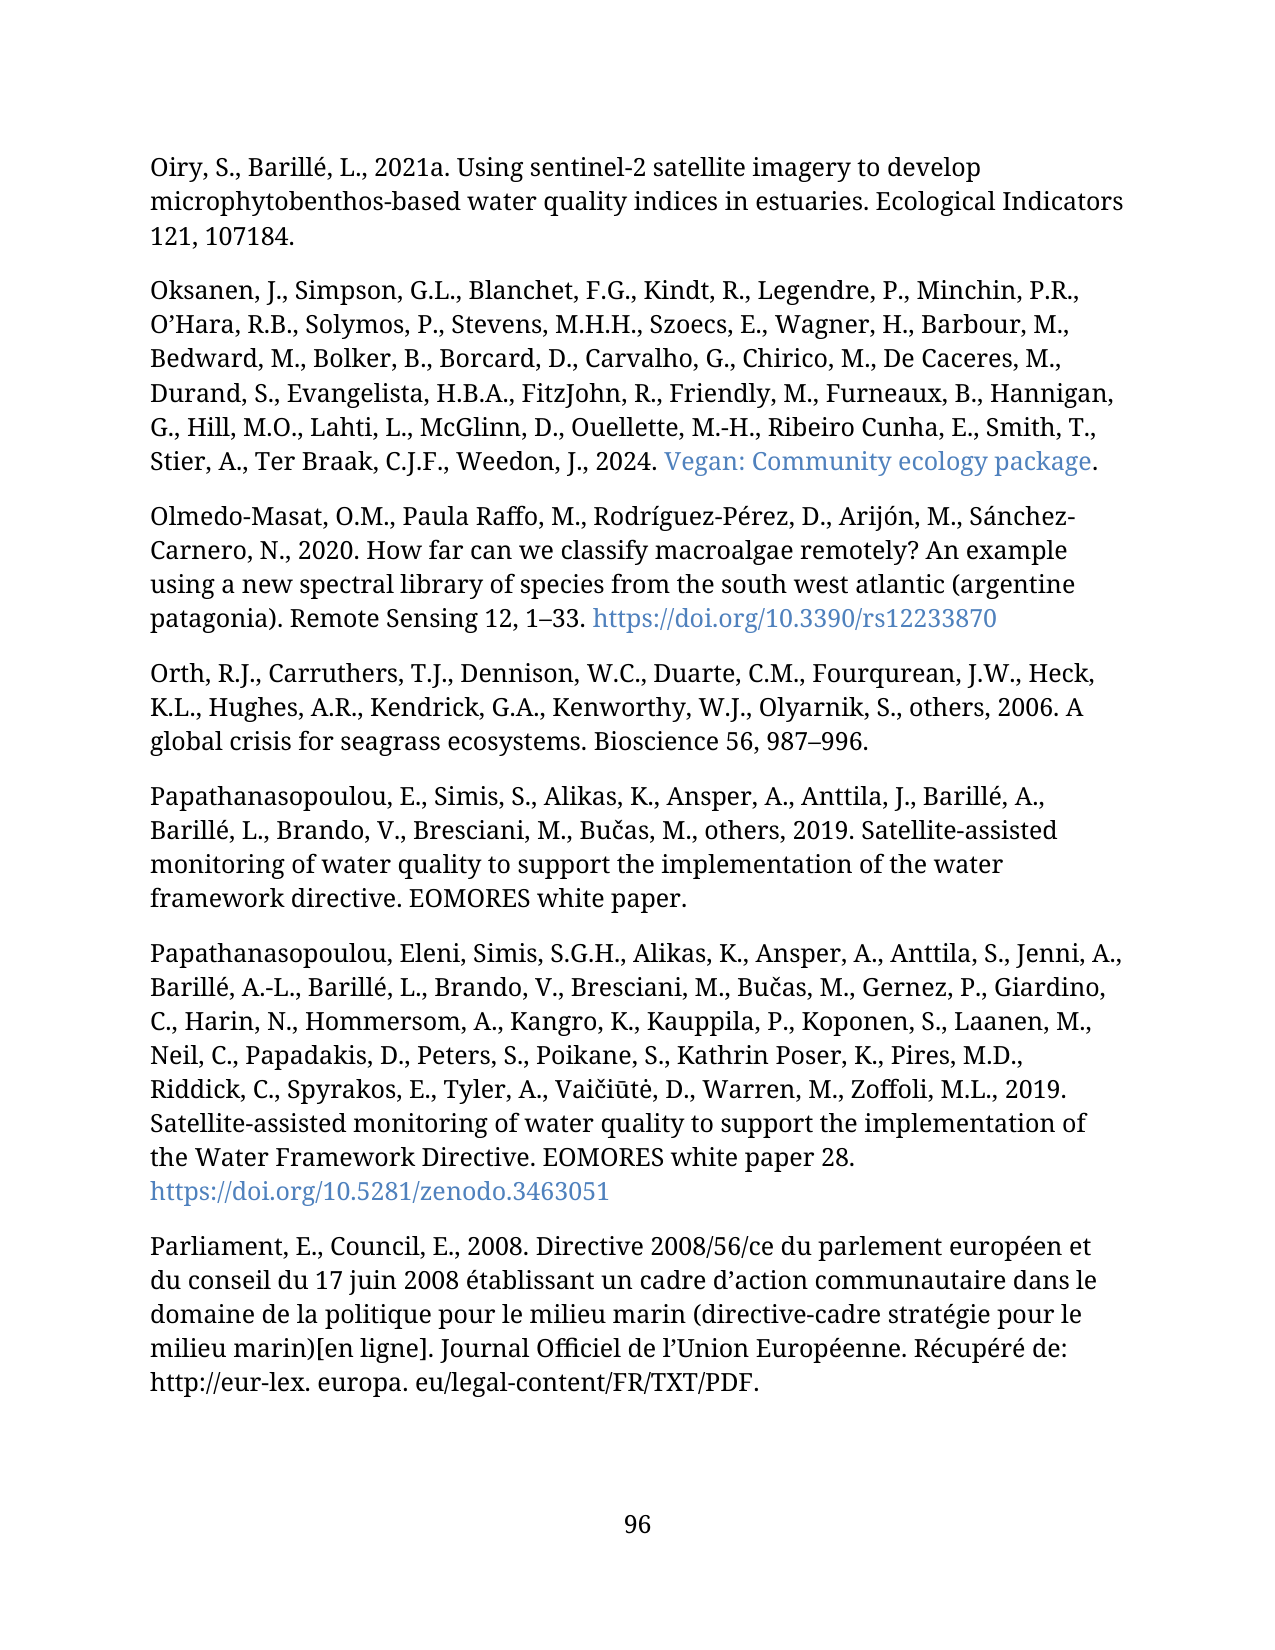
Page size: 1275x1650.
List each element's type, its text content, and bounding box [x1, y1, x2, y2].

text Oksanen, J., Simpson, G.L., Blanchet, F.G., Kindt, R., Legendre, P., Minchin, P.R., O’Hara, R.B., Solymos, P., Stevens, M.H.H., Szoecs, E., Wagner, H., Barbour, M., Bedward, M., Bolker, B., Borcard, D., Carvalho, G., Chirico, M., De Caceres, M., Durand, S., Evangelista, H.B.A., FitzJohn, R., Friendly, M., Furneaux, B., Hannigan, G., Hill, M.O., Lahti, L., McGlinn, D., Ouellette, M.-H., Ribeiro Cunha, E., Smith, T., Stier, A., Ter Braak, C.J.F., Weedon, J., 2024. Vegan: Community ecology package. [150, 273, 1125, 477]
text Papathanasopoulou, E., Simis, S., Alikas, K., Ansper, A., Anttila, J., Barillé, A., Barillé, L., Brando, V., Bresciani, M., Bučas, M., others, 2019. Satellite-assisted monitoring of water quality to support the implementation of the water framework directive. EOMORES white paper. [150, 778, 1125, 914]
text Parliament, E., Council, E., 2008. Directive 2008/56/ce du parlement européen et du conseil du 17 juin 2008 établissant un cadre d’action communautaire dans le domaine de la politique pour le milieu marin (directive-cadre stratégie pour le milieu marin)[en ligne]. Journal Officiel de l’Union Européenne. Récupéré de: http://eur-lex. europa. eu/legal-content/FR/TXT/PDF. [150, 1229, 1125, 1399]
text Olmedo-Masat, O.M., Paula Raffo, M., Rodríguez-Pérez, D., Arijón, M., Sánchez-Carnero, N., 2020. How far can we classify macroalgae remotely? An example using a new spectral library of species from the south west atlantic (argentine patagonia). Remote Sensing 12, 1–33. https://doi.org/10.3390/rs12233870 [150, 498, 1125, 634]
text Orth, R.J., Carruthers, T.J., Dennison, W.C., Duarte, C.M., Fourqurean, J.W., Heck, K.L., Hughes, A.R., Kendrick, G.A., Kenworthy, W.J., Olyarnik, S., others, 2006. A global crisis for seagrass ecosystems. Bioscience 56, 987–996. [150, 655, 1125, 757]
text Oiry, S., Barillé, L., 2021a. Using sentinel-2 satellite imagery to develop microphytobenthos-based water quality indices in estuaries. Ecological Indicators 121, 107184. [150, 150, 1125, 252]
text Papathanasopoulou, Eleni, Simis, S.G.H., Alikas, K., Ansper, A., Anttila, S., Jenni, A., Barillé, A.-L., Barillé, L., Brando, V., Bresciani, M., Bučas, M., Gernez, P., Giardino, C., Harin, N., Hommersom, A., Kangro, K., Kauppila, P., Koponen, S., Laanen, M., Neil, C., Papadakis, D., Peters, S., Poikane, S., Kathrin Poser, K., Pires, M.D., Riddick, C., Spyrakos, E., Tyler, A., Vaičiūtė, D., Warren, M., Zoffoli, M.L., 2019. Satellite-assisted monitoring of water quality to support the implementation of the Water Framework Directive. EOMORES white paper 28. https://doi.org/10.5281/zenodo.3463051 [150, 935, 1125, 1208]
